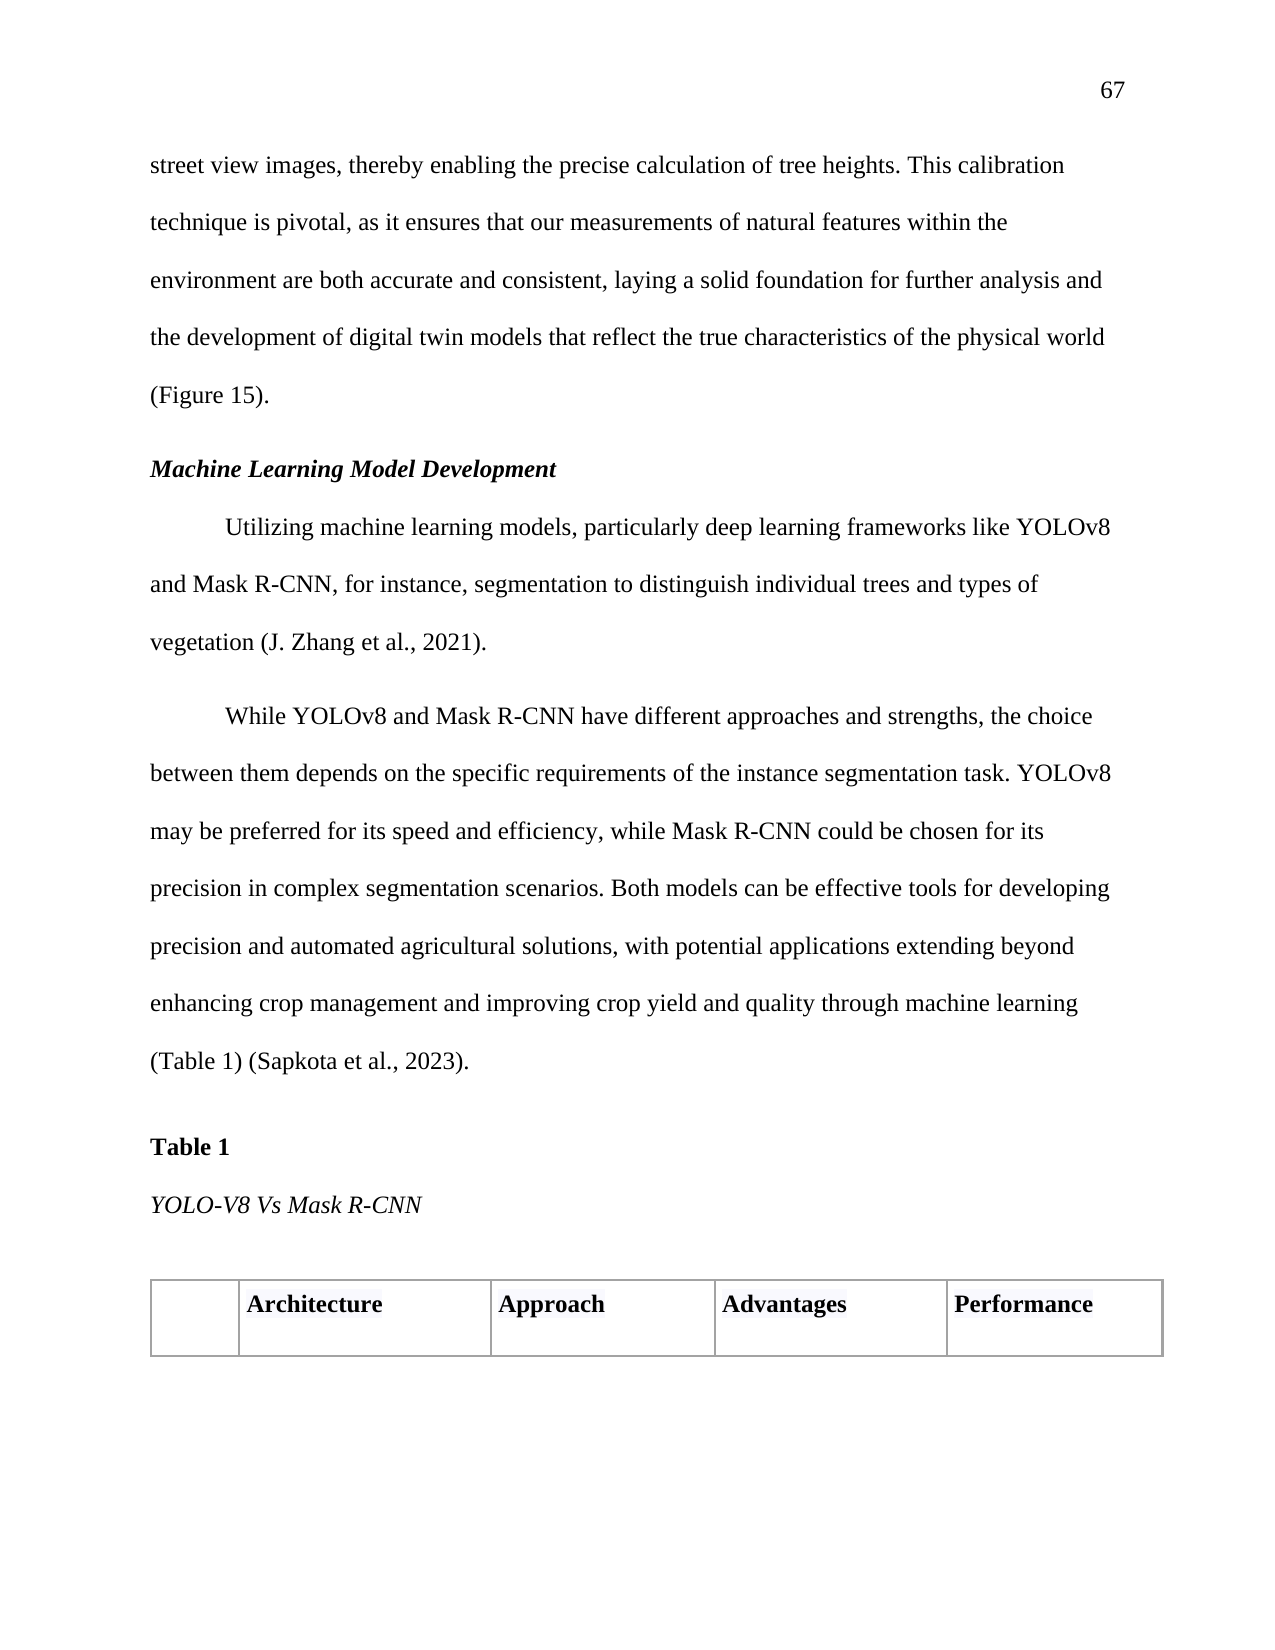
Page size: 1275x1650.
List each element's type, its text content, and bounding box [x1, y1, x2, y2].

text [150, 150, 1125, 409]
subtitle Machine Learning Model Development [150, 454, 1125, 483]
text Utilizing machine learning models, particularly deep learning frameworks like YOLOv8 and Mask R-CNN, for instance, segmentation to distinguish individual trees and types of vegetation (J. Zhang et al., 2021). [150, 512, 1125, 655]
table_header [152, 1281, 238, 1355]
text While YOLOv8 and Mask R-CNN have different approaches and strengths, the choice between them depends on the specific requirements of the instance segmentation task. YOLOv8 may be preferred for its speed and efficiency, while Mask R-CNN could be chosen for its precision in complex segmentation scenarios. Both models can be effective tools for developing precision and automated agricultural solutions, with potential applications extending beyond enhancing crop management and improving crop yield and quality through machine learning (Table 1) (Sapkota et al., 2023). [150, 701, 1125, 1074]
table_header Performance [948, 1281, 1161, 1355]
table_header Architecture [240, 1281, 490, 1355]
table_header Approach [492, 1281, 714, 1355]
table_header Advantages [716, 1281, 946, 1355]
text Table 1 YOLO-V8 Vs Mask R-CNN [150, 1132, 1125, 1219]
